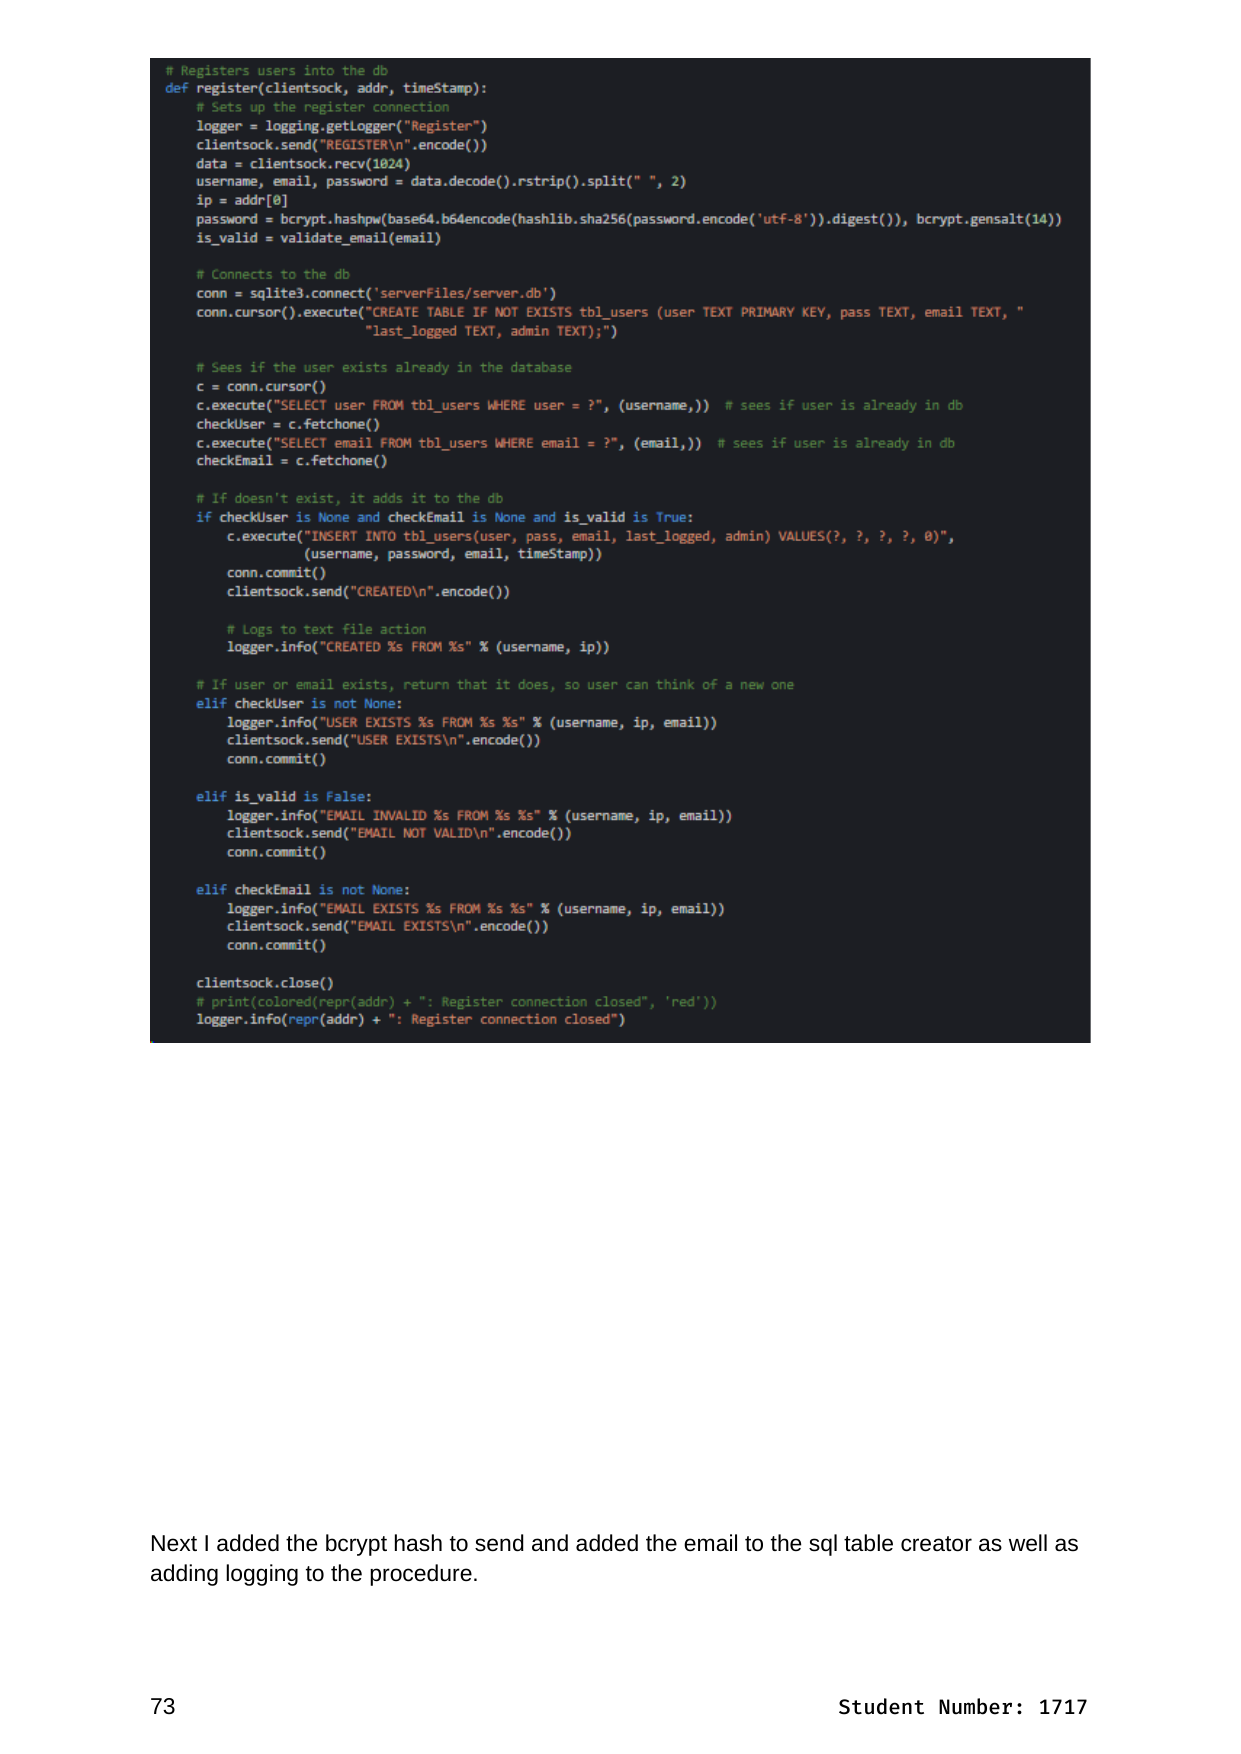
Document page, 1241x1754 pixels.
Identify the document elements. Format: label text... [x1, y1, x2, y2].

picture [150, 58, 1091, 1043]
text Next I added the bcrypt hash to send and added the email to the sql table creator as well as adding logging to the procedure. [150, 1529, 1090, 1586]
